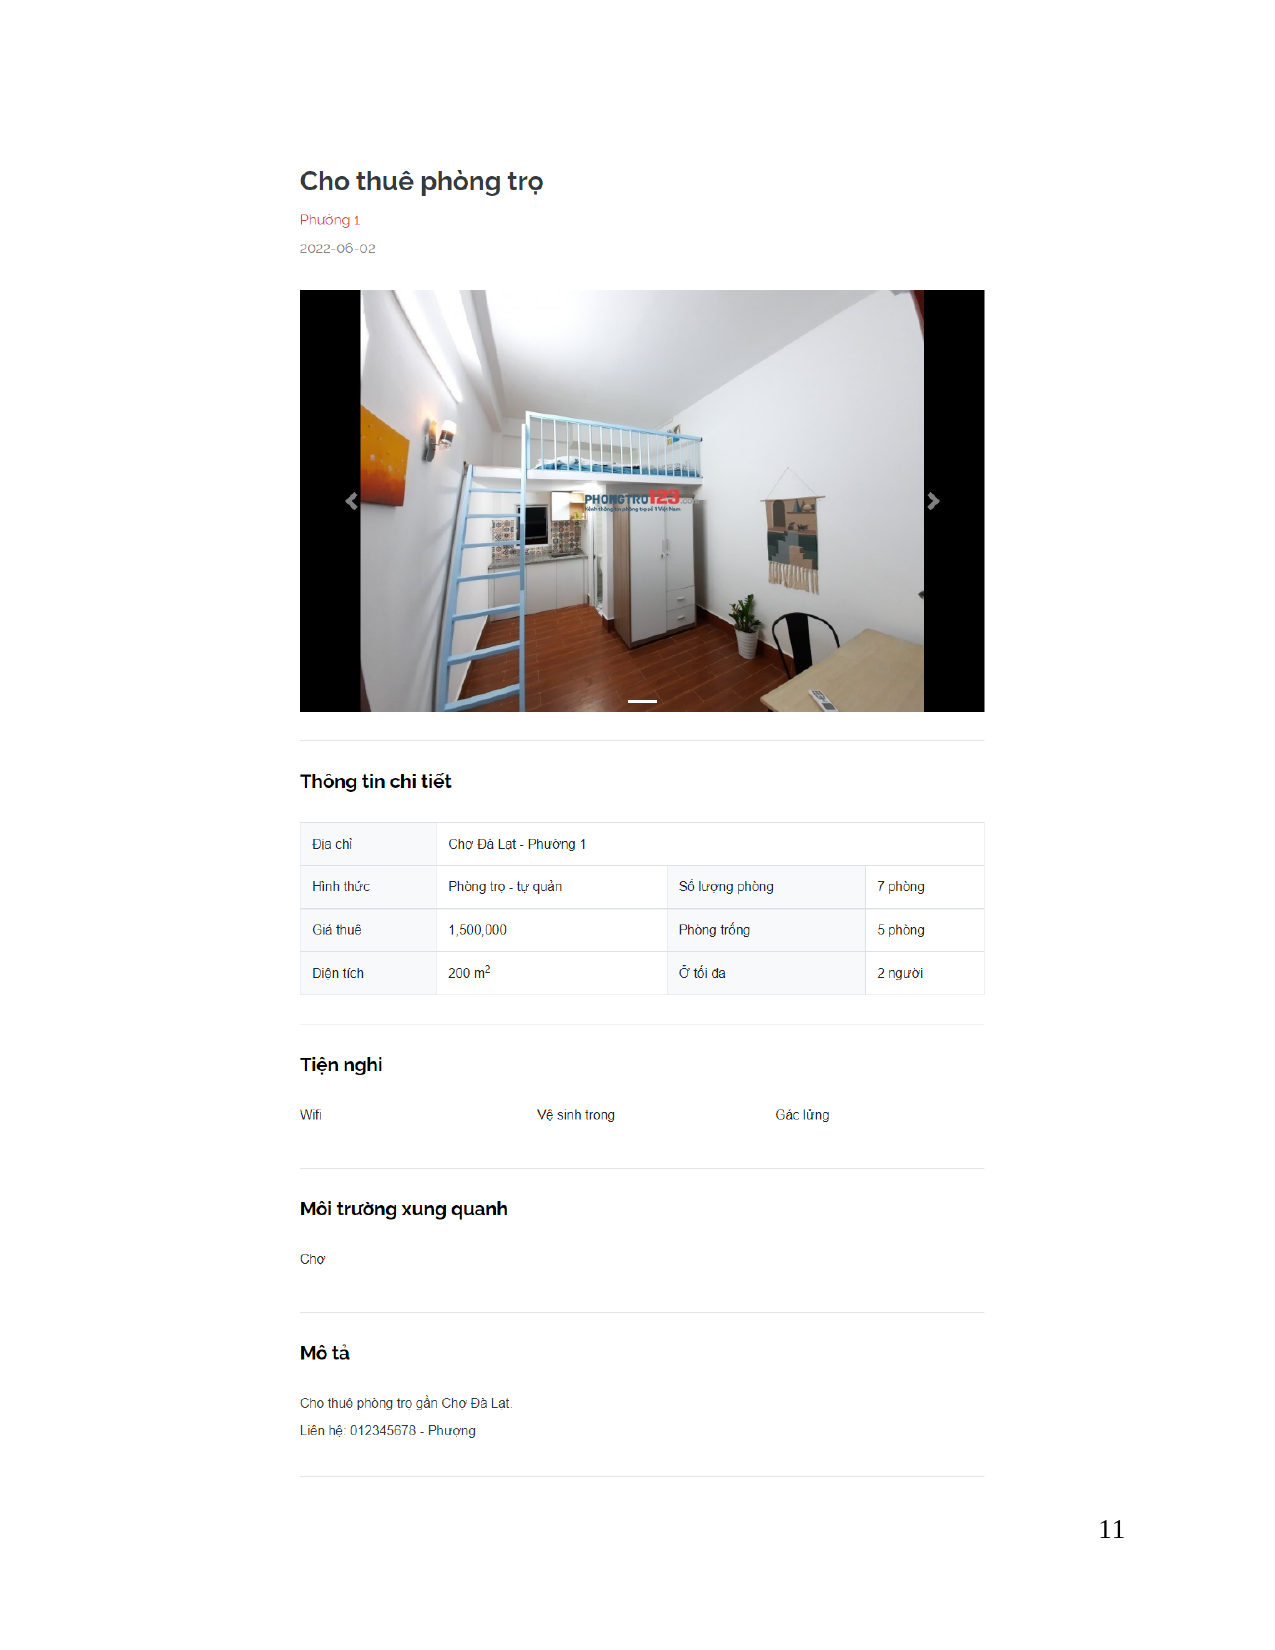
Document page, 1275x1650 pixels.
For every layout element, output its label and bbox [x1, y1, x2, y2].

picture [265, 150, 1010, 1500]
